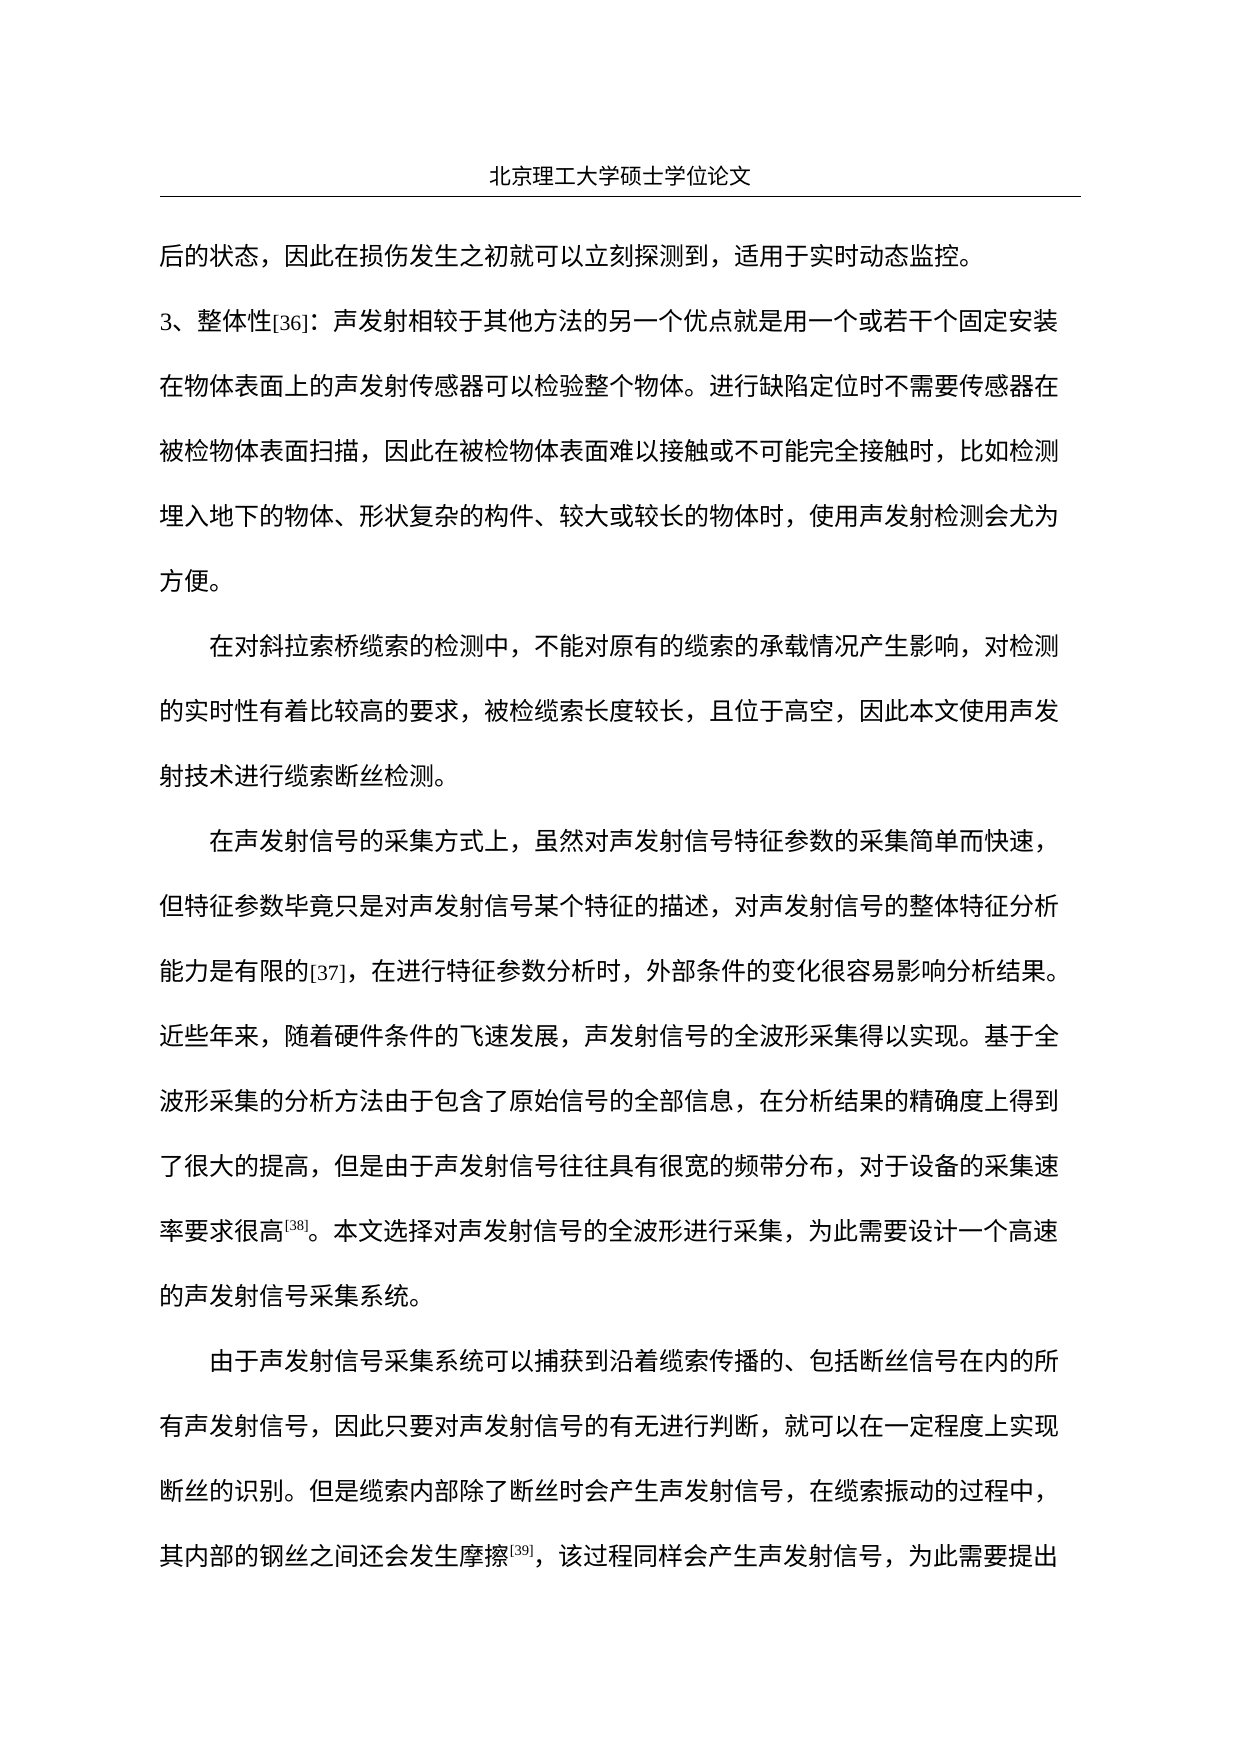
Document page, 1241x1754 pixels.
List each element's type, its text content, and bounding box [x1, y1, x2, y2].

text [159, 222, 1081, 287]
text 在对斜拉索桥缆索的检测中，不能对原有的缆索的承载情况产生影响，对检测的实时性有着比较高的要求，被检缆索长度较长，且位于高空，因此本文使用声发射技术进行缆索断丝检测。 [159, 612, 1081, 807]
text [159, 1327, 1081, 1587]
text 3、整体性[36]：声发射相较于其他方法的另一个优点就是用一个或若干个固定安装在物体表面上的声发射传感器可以检验整个物体。进行缺陷定位时不需要传感器在被检物体表面扫描，因此在被检物体表面难以接触或不可能完全接触时，比如检测埋入地下的物体、形状复杂的构件、较大或较长的物体时，使用声发射检测会尤为方便。 [159, 287, 1081, 612]
text 在声发射信号的采集方式上，虽然对声发射信号特征参数的采集简单而快速，但特征参数毕竟只是对声发射信号某个特征的描述，对声发射信号的整体特征分析能力是有限的[37]，在进行特征参数分析时，外部条件的变化很容易影响分析结果。近些年来，随着硬件条件的飞速发展，声发射信号的全波形采集得以实现。基于全波形采集的分析方法由于包含了原始信号的全部信息，在分析结果的精确度上得到了很大的提高，但是由于声发射信号往往具有很宽的频带分布，对于设备的采集速率要求很高[38]。本文选择对声发射信号的全波形进行采集，为此需要设计一个高速的声发射信号采集系统。 [159, 807, 1081, 1327]
